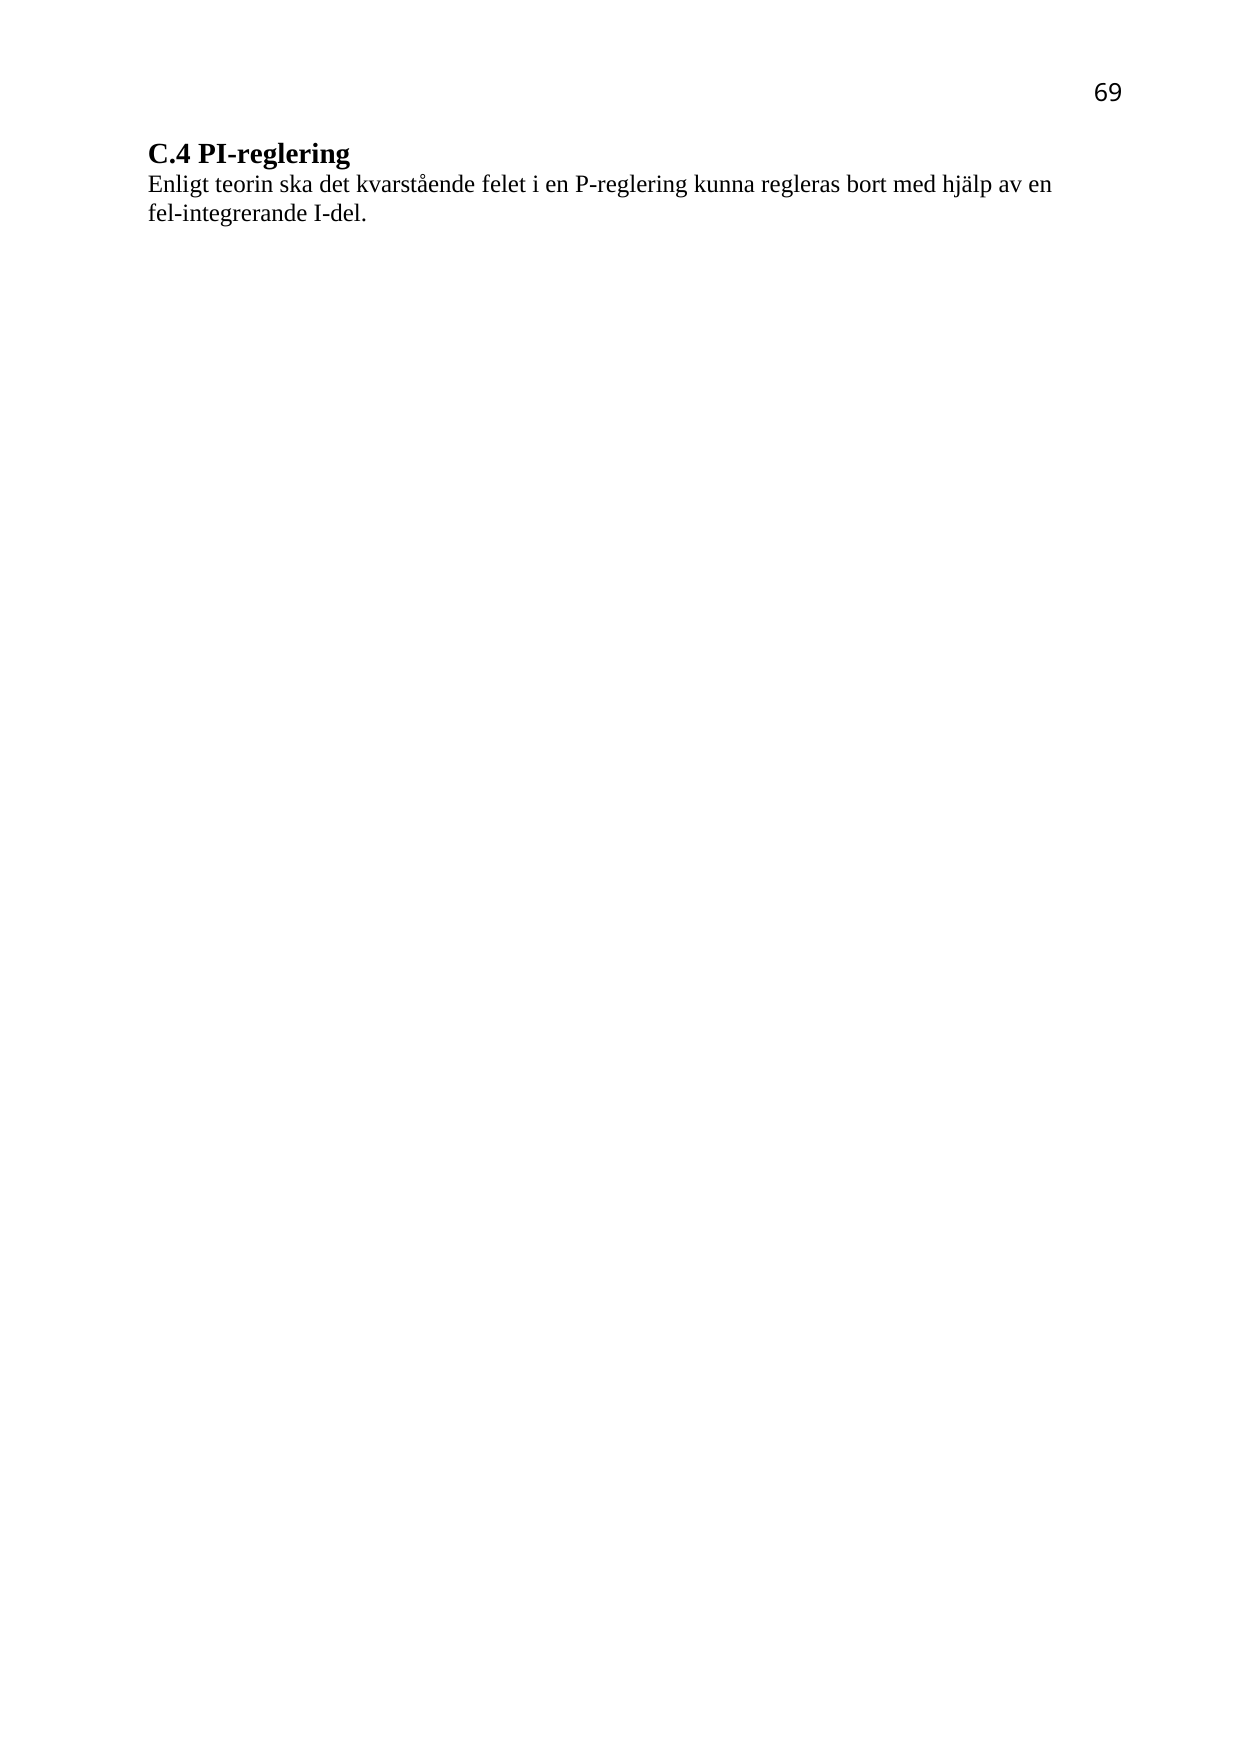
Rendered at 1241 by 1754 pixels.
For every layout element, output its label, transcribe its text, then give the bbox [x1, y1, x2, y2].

subtitle C.4 PI-reglering [148, 136, 1092, 169]
text Enligt teorin ska det kvarstående felet i en P-reglering kunna regleras bort med hjälp av en fel-integrerande I-del. [148, 169, 1092, 227]
